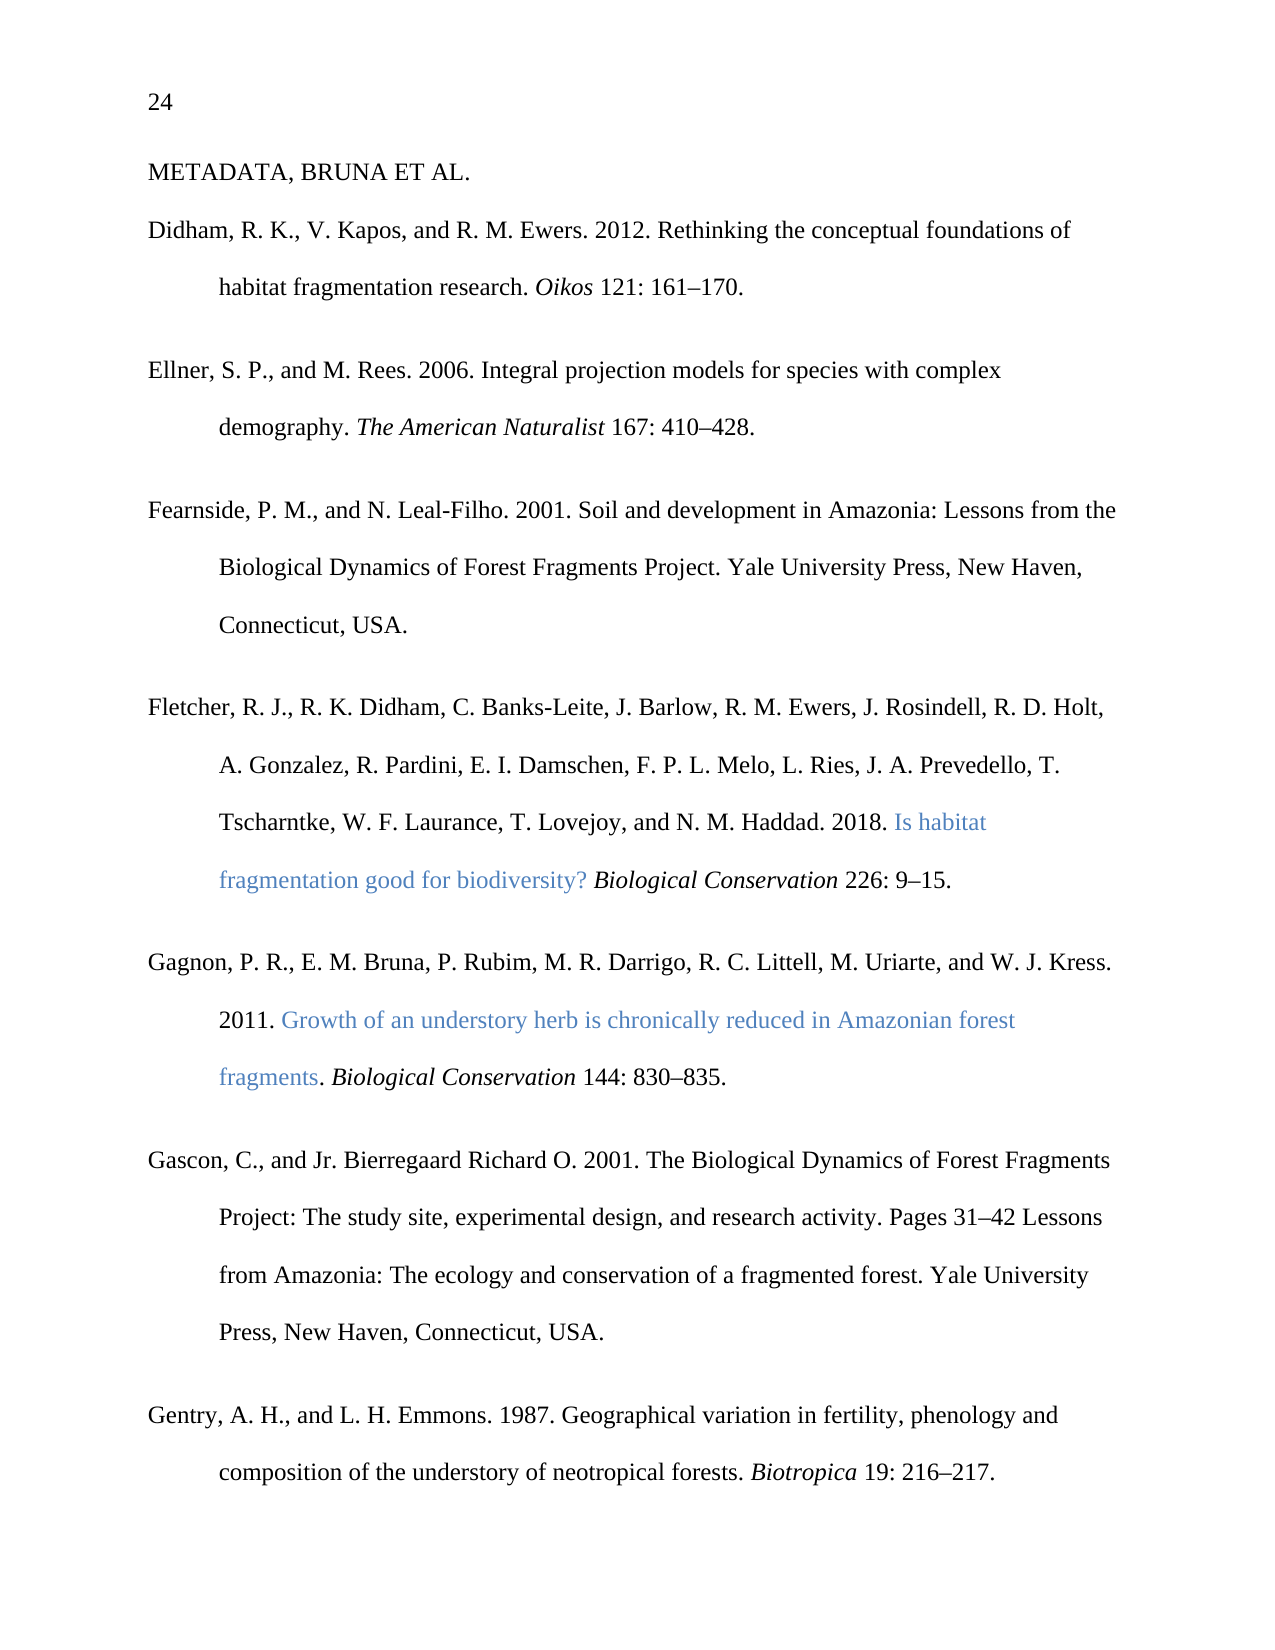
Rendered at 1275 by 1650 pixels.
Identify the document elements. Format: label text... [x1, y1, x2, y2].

text Gagnon, P. R., E. M. Bruna, P. Rubim, M. R. Darrigo, R. C. Littell, M. Uriarte, and W. J. Kress. 2011. Growth of an understory herb is chronically reduced in Amazonian forest fragments. Biological Conservation 144: 830–835. [148, 947, 1127, 1091]
text Fletcher, R. J., R. K. Didham, C. Banks-Leite, J. Barlow, R. M. Ewers, J. Rosindell, R. D. Holt, A. Gonzalez, R. Pardini, E. I. Damschen, F. P. L. Melo, L. Ries, J. A. Prevedello, T. Tscharntke, W. F. Laurance, T. Lovejoy, and N. M. Haddad. 2018. Is habitat fragmentation good for biodiversity? Biological Conservation 226: 9–15. [148, 692, 1127, 894]
text Gascon, C., and Jr. Bierregaard Richard O. 2001. The Biological Dynamics of Forest Fragments Project: The study site, experimental design, and research activity. Pages 31–42 Lessons from Amazonia: The ecology and conservation of a fragmented forest. Yale University Press, New Haven, Connecticut, USA. [148, 1145, 1127, 1346]
text Didham, R. K., V. Kapos, and R. M. Ewers. 2012. Rethinking the conceptual foundations of habitat fragmentation research. Oikos 121: 161–170. [148, 215, 1127, 301]
text Ellner, S. P., and M. Rees. 2006. Integral projection models for species with complex demography. The American Naturalist 167: 410–428. [148, 355, 1127, 441]
text Fearnside, P. M., and N. Leal-Filho. 2001. Soil and development in Amazonia: Lessons from the Biological Dynamics of Forest Fragments Project. Yale University Press, New Haven, Connecticut, USA. [148, 495, 1127, 639]
text Gentry, A. H., and L. H. Emmons. 1987. Geographical variation in fertility, phenology and composition of the understory of neotropical forests. Biotropica 19: 216–217. [148, 1400, 1127, 1486]
